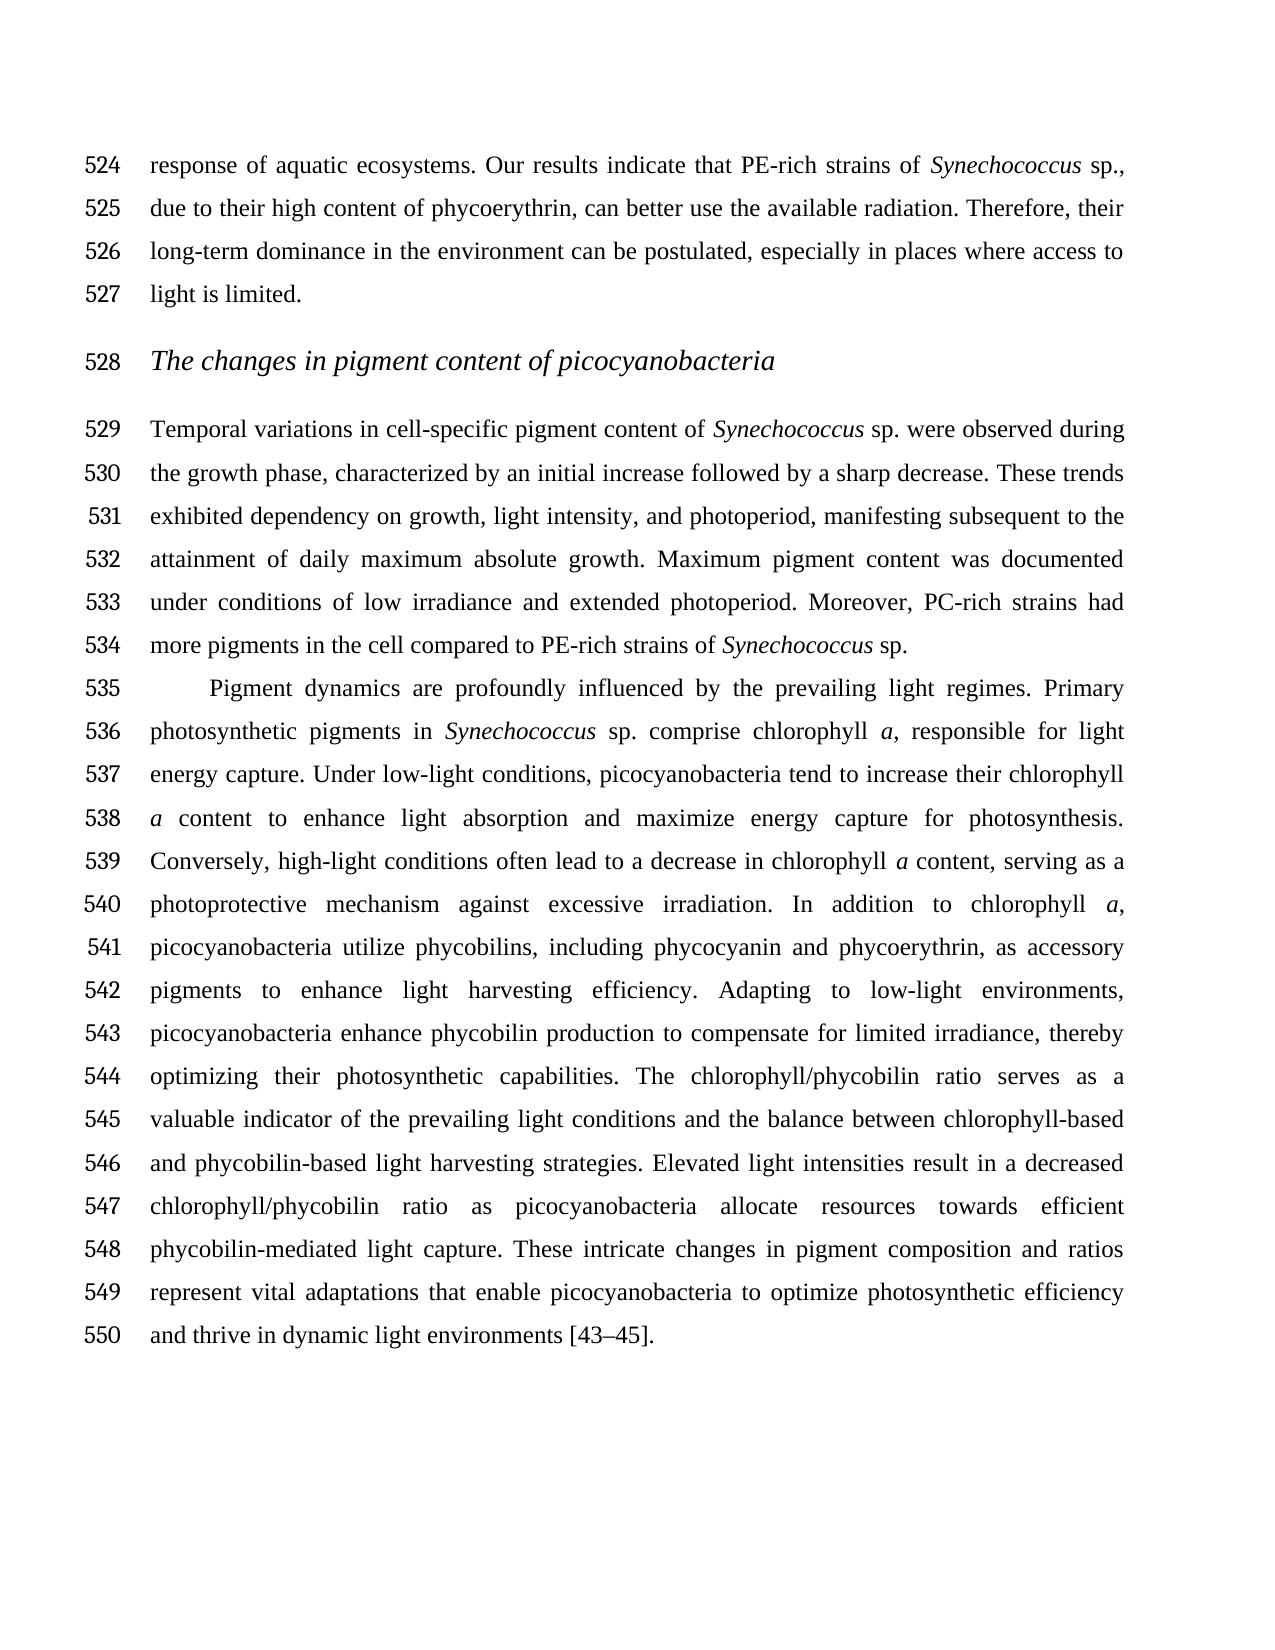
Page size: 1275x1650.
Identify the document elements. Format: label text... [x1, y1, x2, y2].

text Pigment dynamics are profoundly influenced by the prevailing light regimes. Primary photosynthetic pigments in Synechococcus sp. comprise chlorophyll a, responsible for light energy capture. Under low-light conditions, picocyanobacteria tend to increase their chlorophyll a content to enhance light absorption and maximize energy capture for photosynthesis. Conversely, high-light conditions often lead to a decrease in chlorophyll a content, serving as a photoprotective mechanism against excessive irradiation. In addition to chlorophyll a, picocyanobacteria utilize phycobilins, including phycocyanin and phycoerythrin, as accessory pigments to enhance light harvesting efficiency. Adapting to low-light environments, picocyanobacteria enhance phycobilin production to compensate for limited irradiance, thereby optimizing their photosynthetic capabilities. The chlorophyll/phycobilin ratio serves as a valuable indicator of the prevailing light conditions and the balance between chlorophyll-based and phycobilin-based light harvesting strategies. Elevated light intensities result in a decreased chlorophyll/phycobilin ratio as picocyanobacteria allocate resources towards efficient phycobilin-mediated light capture. These intricate changes in pigment composition and ratios represent vital adaptations that enable picocyanobacteria to optimize photosynthetic efficiency and thrive in dynamic light environments [43–45]. [150, 673, 1125, 1349]
text Temporal variations in cell-specific pigment content of Synechococcus sp. were observed during the growth phase, characterized by an initial increase followed by a sharp decrease. These trends exhibited dependency on growth, light intensity, and photoperiod, manifesting subsequent to the attainment of daily maximum absolute growth. Maximum pigment content was documented under conditions of low irradiance and extended photoperiod. Moreover, PC-rich strains had more pigments in the cell compared to PE-rich strains of Synechococcus sp. [150, 414, 1125, 659]
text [150, 150, 1125, 308]
subtitle The changes in pigment content of picocyanobacteria [150, 343, 1125, 377]
